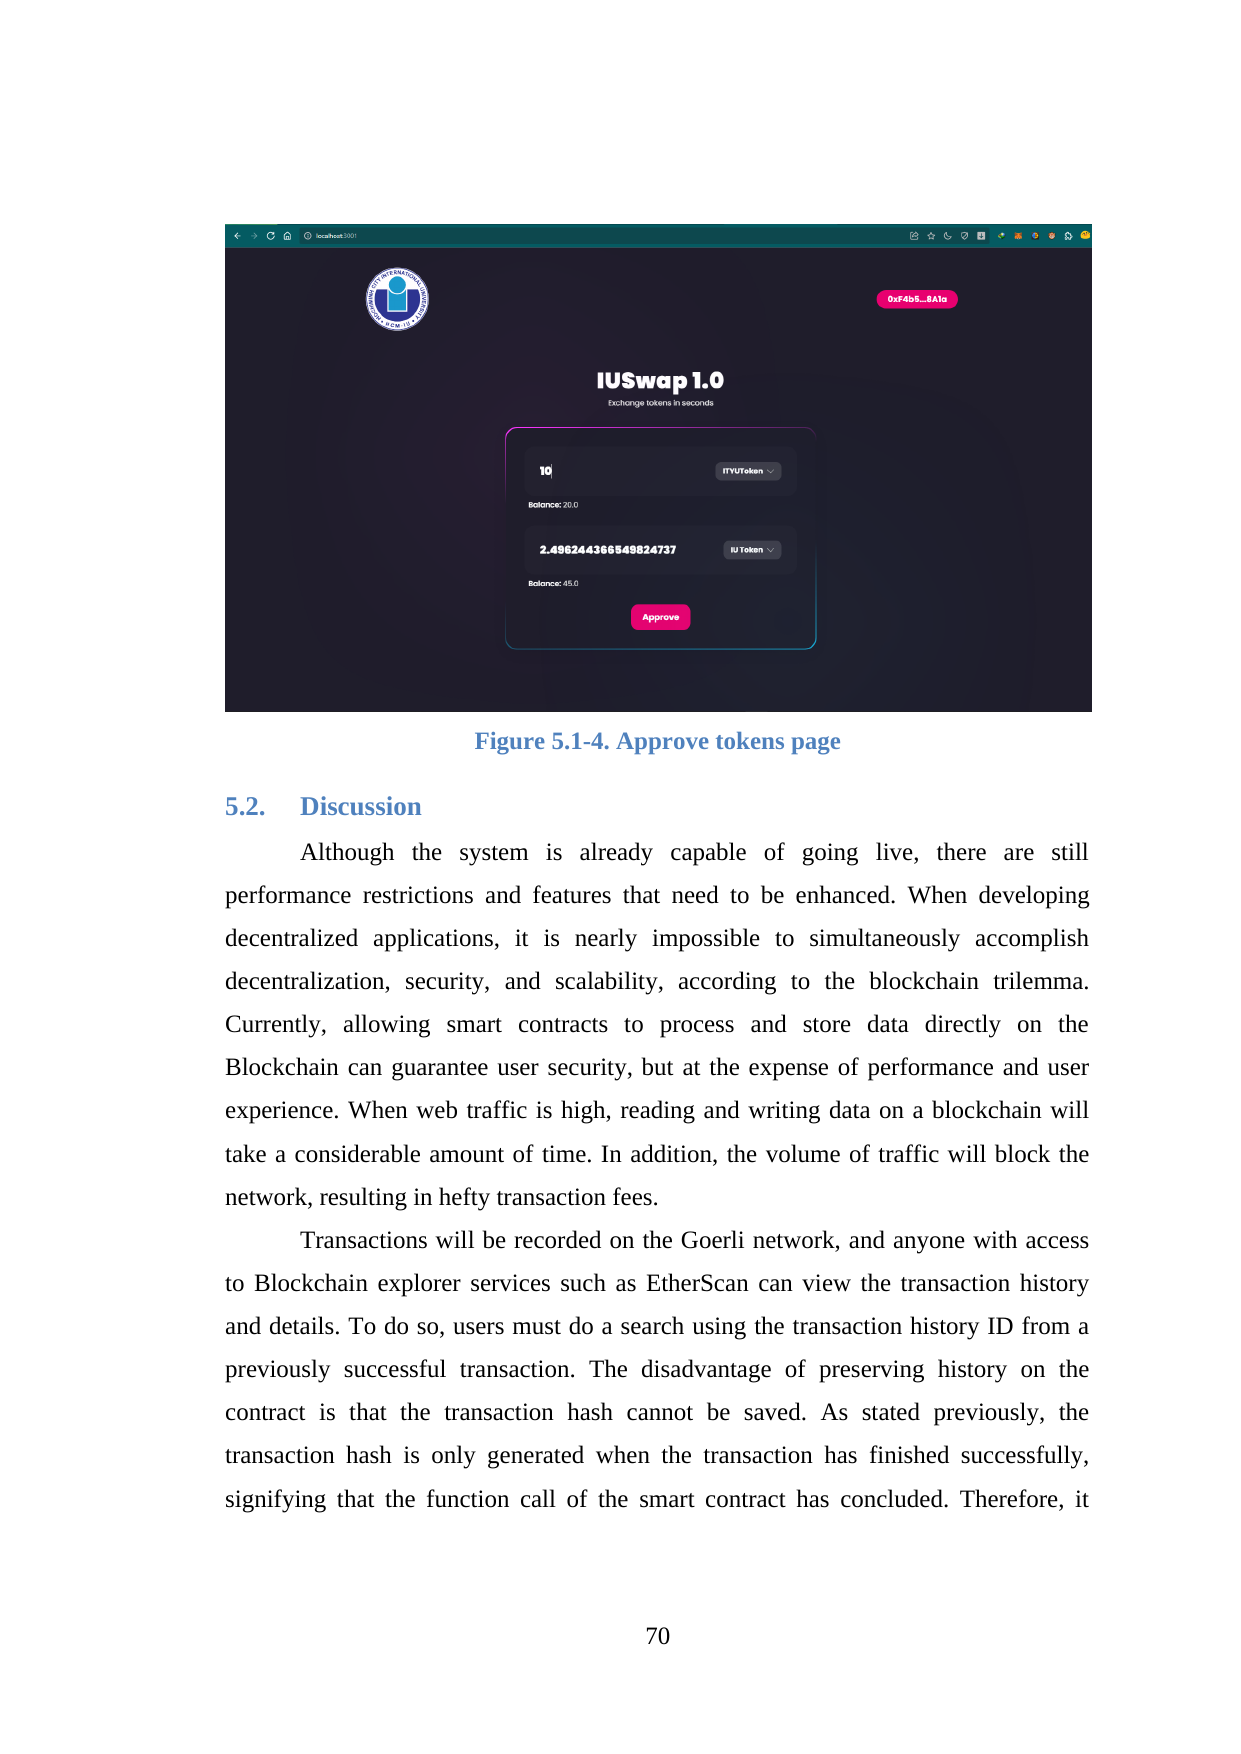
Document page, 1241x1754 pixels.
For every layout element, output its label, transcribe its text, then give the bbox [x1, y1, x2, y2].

text Figure 5.1-4. Approve tokens page [225, 726, 1090, 755]
subtitle Discussion [225, 790, 1090, 821]
text Although the system is already capable of going live, there are still performance restrictions and features that need to be enhanced. When developing decentralized applications, it is nearly impossible to simultaneously accomplish decentralization, security, and scalability, according to the blockchain trilemma. Currently, allowing smart contracts to process and store data directly on the Blockchain can guarantee user security, but at the expense of performance and user experience. When web traffic is high, reading and writing data on a blockchain will take a considerable amount of time. In addition, the volume of traffic will block the network, resulting in hefty transaction fees. [225, 837, 1090, 1211]
picture [225, 224, 1092, 712]
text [225, 1225, 1090, 1512]
